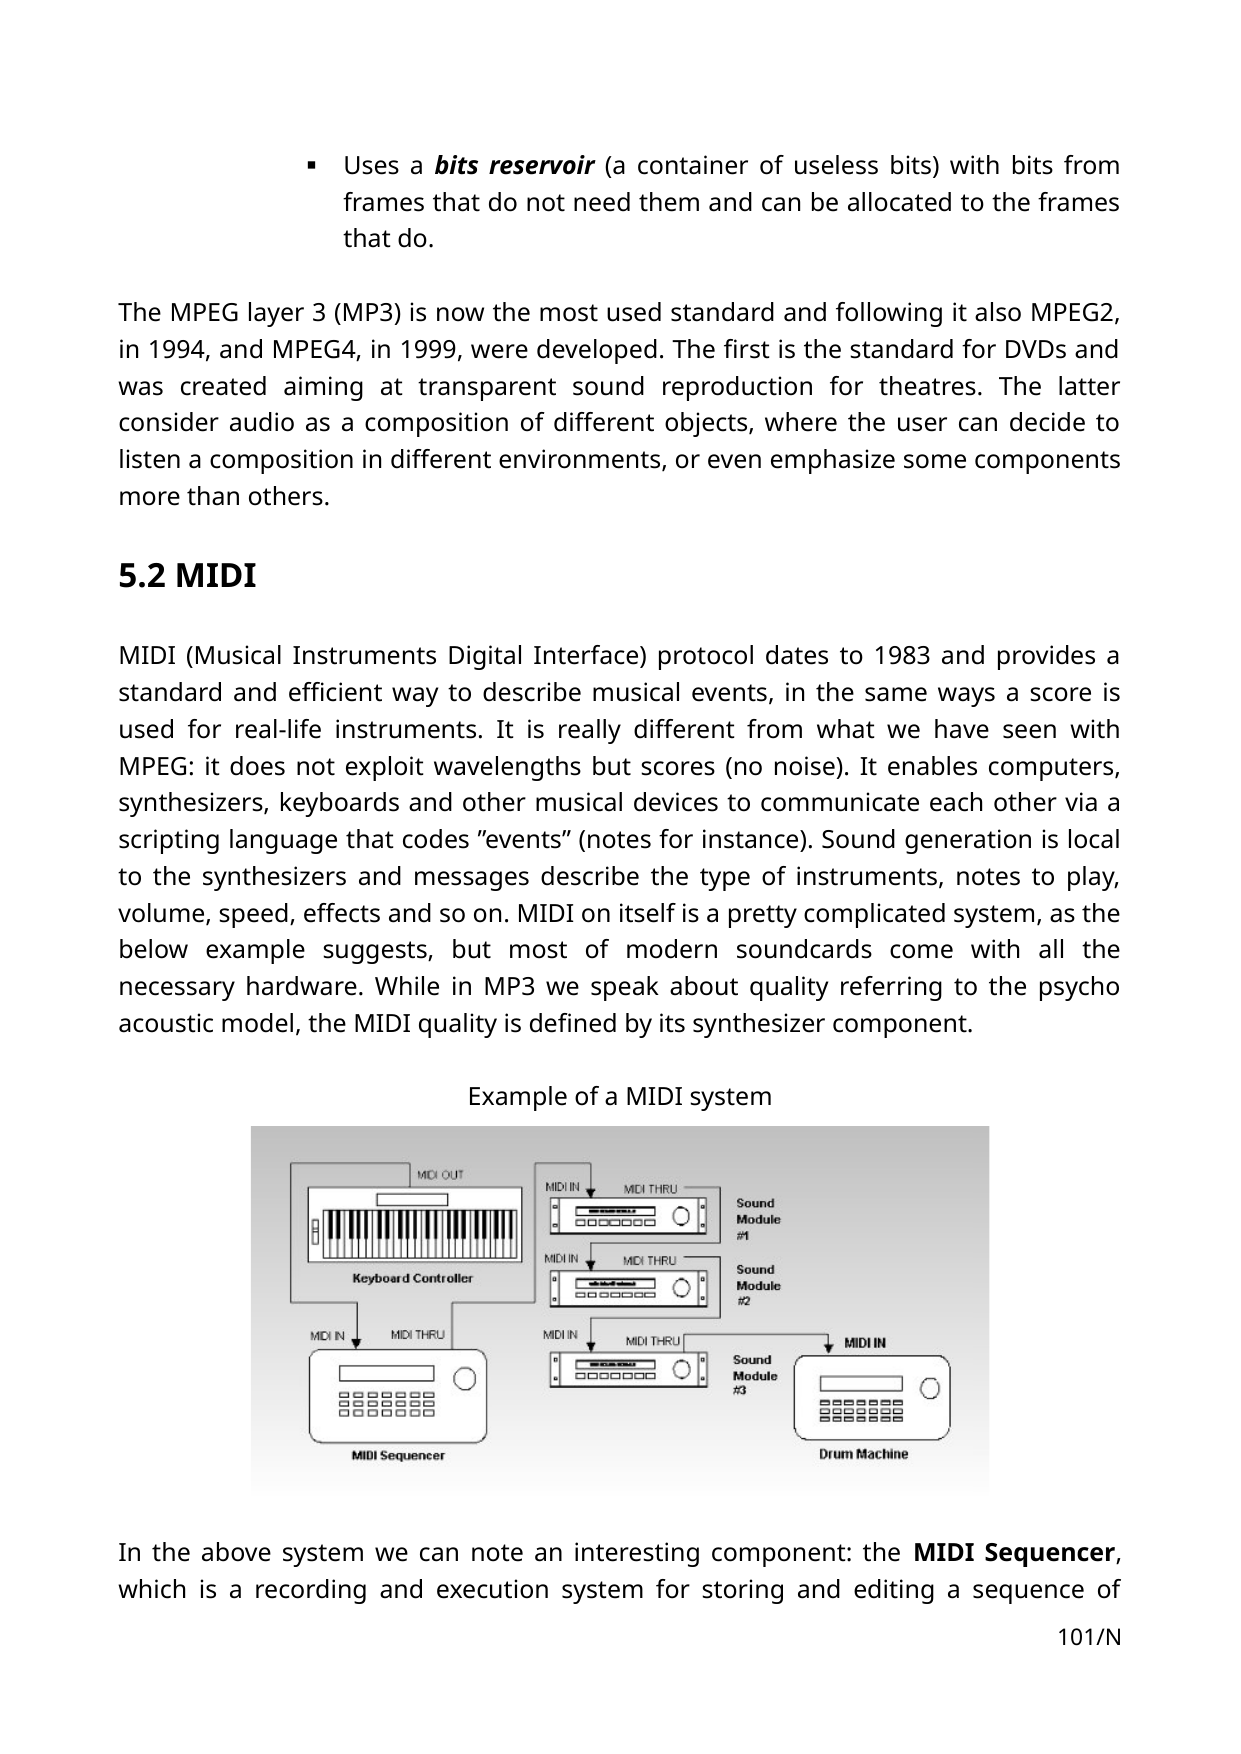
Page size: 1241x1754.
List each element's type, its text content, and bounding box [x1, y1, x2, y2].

subtitle 5.2 MIDI [118, 552, 1122, 597]
text Example of a MIDI system [118, 1079, 1122, 1113]
list Uses a bits reservoir (a container of useless bits) with bits from frames that do not need them and can be allocated to the frames that do. [306, 148, 1122, 255]
text MIDI (Musical Instruments Digital Interface) protocol dates to 1983 and provides a standard and efficient way to describe musical events, in the same ways a score is used for real-life instruments. It is really different from what we have seen with MPEG: it does not exploit wavelengths but scores (no noise). It enables computers, synthesizers, keyboards and other musical devices to communicate each other via a scripting language that codes ”events” (notes for instance). Sound generation is local to the synthesizers and messages describe the type of instruments, notes to play, volume, speed, effects and so on. MIDI on itself is a pretty complicated system, as the below example suggests, but most of modern soundcards come with all the necessary hardware. While in MP3 we speak about quality referring to the psycho acoustic model, the MIDI quality is defined by its synthesizer component. [118, 638, 1122, 1039]
text The MPEG layer 3 (MP3) is now the most used standard and following it also MPEG2, in 1994, and MPEG4, in 1999, were developed. The first is the standard for DVDs and was created aiming at transparent sound reproduction for theatres. The latter consider audio as a composition of different objects, where the user can decide to listen a composition in different environments, or even emphasize some components more than others. [118, 295, 1122, 513]
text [118, 1534, 1122, 1605]
